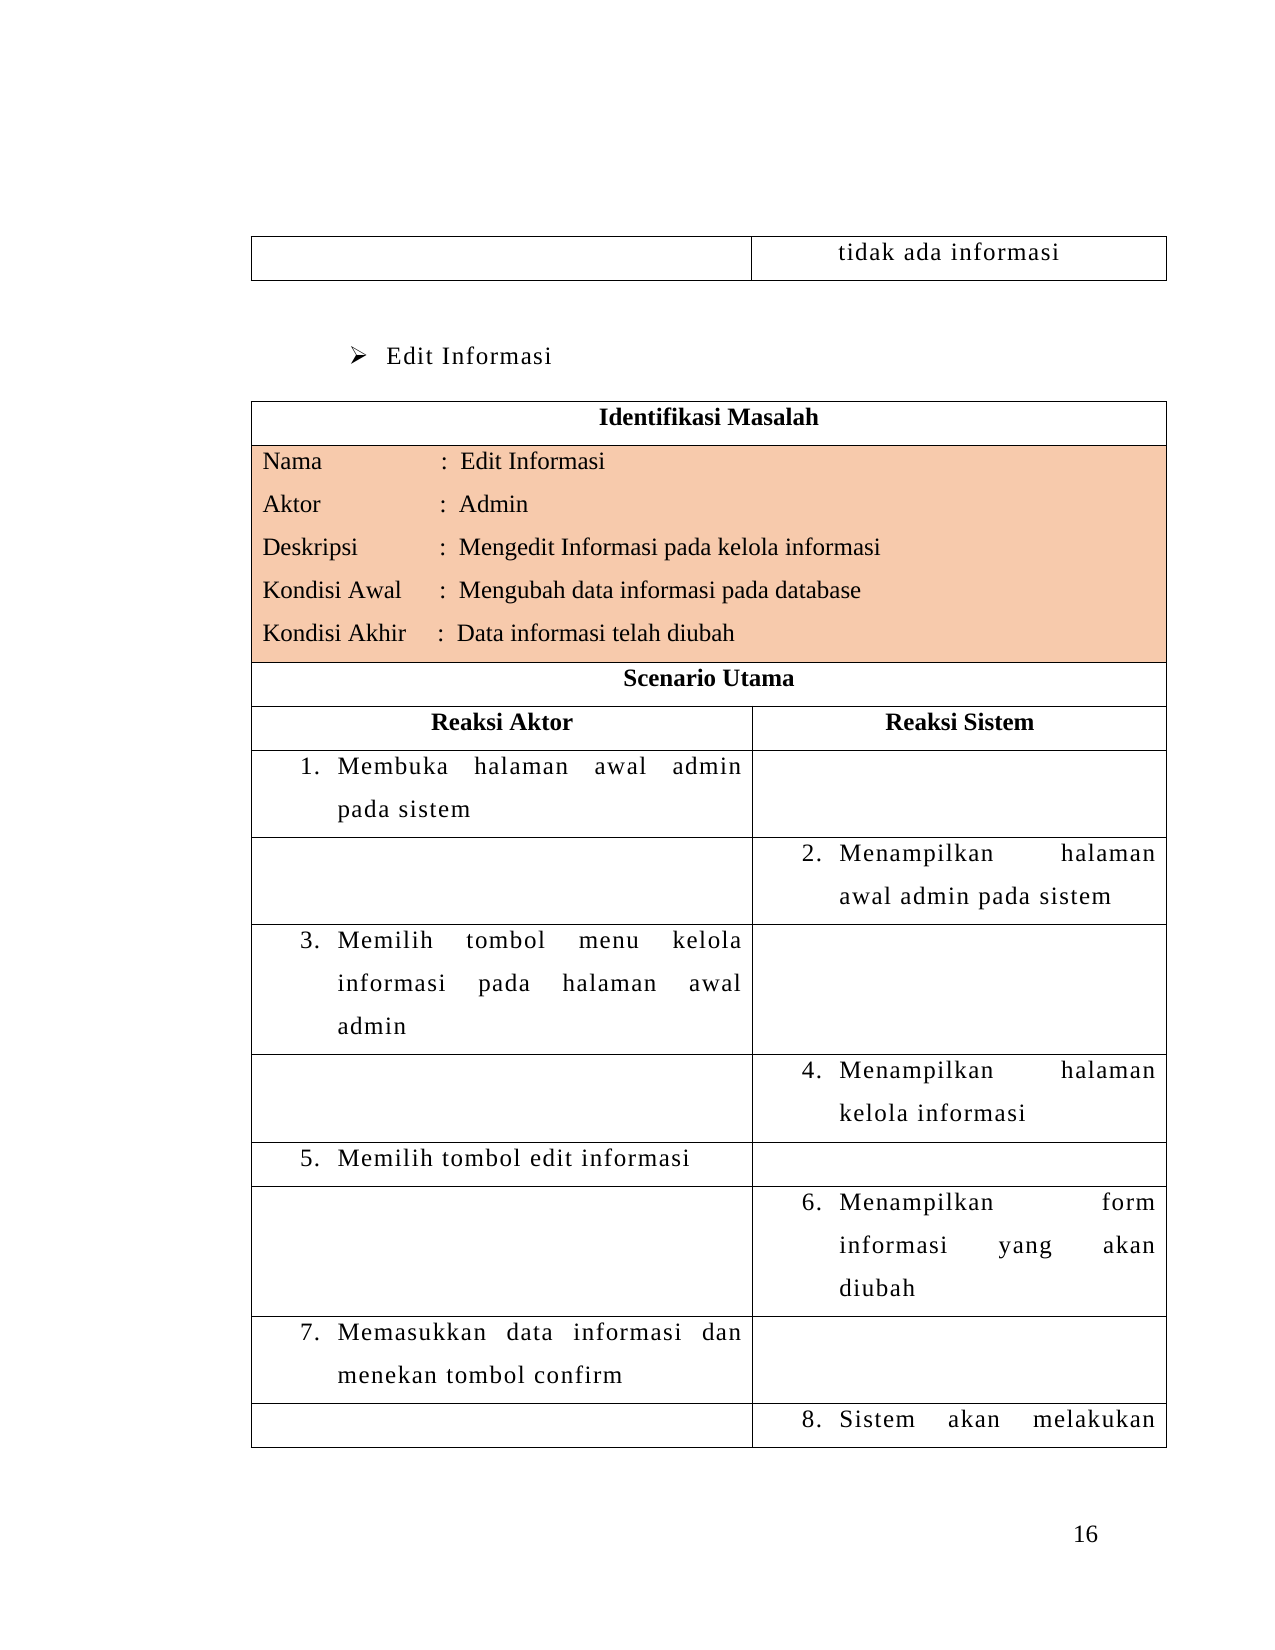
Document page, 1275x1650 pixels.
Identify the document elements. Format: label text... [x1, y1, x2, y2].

table_cell Scenario Utama [252, 663, 1166, 706]
table_cell [753, 751, 1166, 837]
table_cell [753, 1143, 1166, 1186]
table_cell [752, 237, 1166, 280]
table_cell Reaksi Aktor [252, 707, 752, 750]
table_cell [252, 1187, 752, 1316]
table_cell Memasukkan data informasi dan menekan tombol confirm [252, 1317, 752, 1403]
table_cell Reaksi Sistem [753, 707, 1166, 750]
table_header Identifikasi Masalah [252, 402, 1166, 445]
table_cell Menampilkan halaman kelola informasi [753, 1055, 1166, 1142]
table_cell Menampilkan form informasi yang akan diubah [753, 1187, 1166, 1316]
table_cell Menampilkan halaman awal admin pada sistem [753, 838, 1166, 924]
table_cell [252, 1055, 752, 1142]
table_cell [753, 925, 1166, 1054]
table_cell [252, 237, 751, 280]
table_cell Memilih tombol edit informasi [252, 1143, 752, 1186]
table_cell Nama : Edit Informasi Aktor : Admin Deskripsi : Mengedit Informasi pada kelola informasi Kondisi Awal : Mengubah data informasi pada database Kondisi Akhir : Data informasi telah diubah [252, 446, 1166, 662]
table_cell Membuka halaman awal admin pada sistem [252, 751, 752, 837]
table_cell Memilih tombol menu kelola informasi pada halaman awal admin [252, 925, 752, 1054]
table_cell [252, 838, 752, 924]
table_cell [753, 1404, 1166, 1447]
table_cell [753, 1317, 1166, 1403]
table_cell [252, 1404, 752, 1447]
subtitle Edit Informasi [349, 341, 1098, 370]
